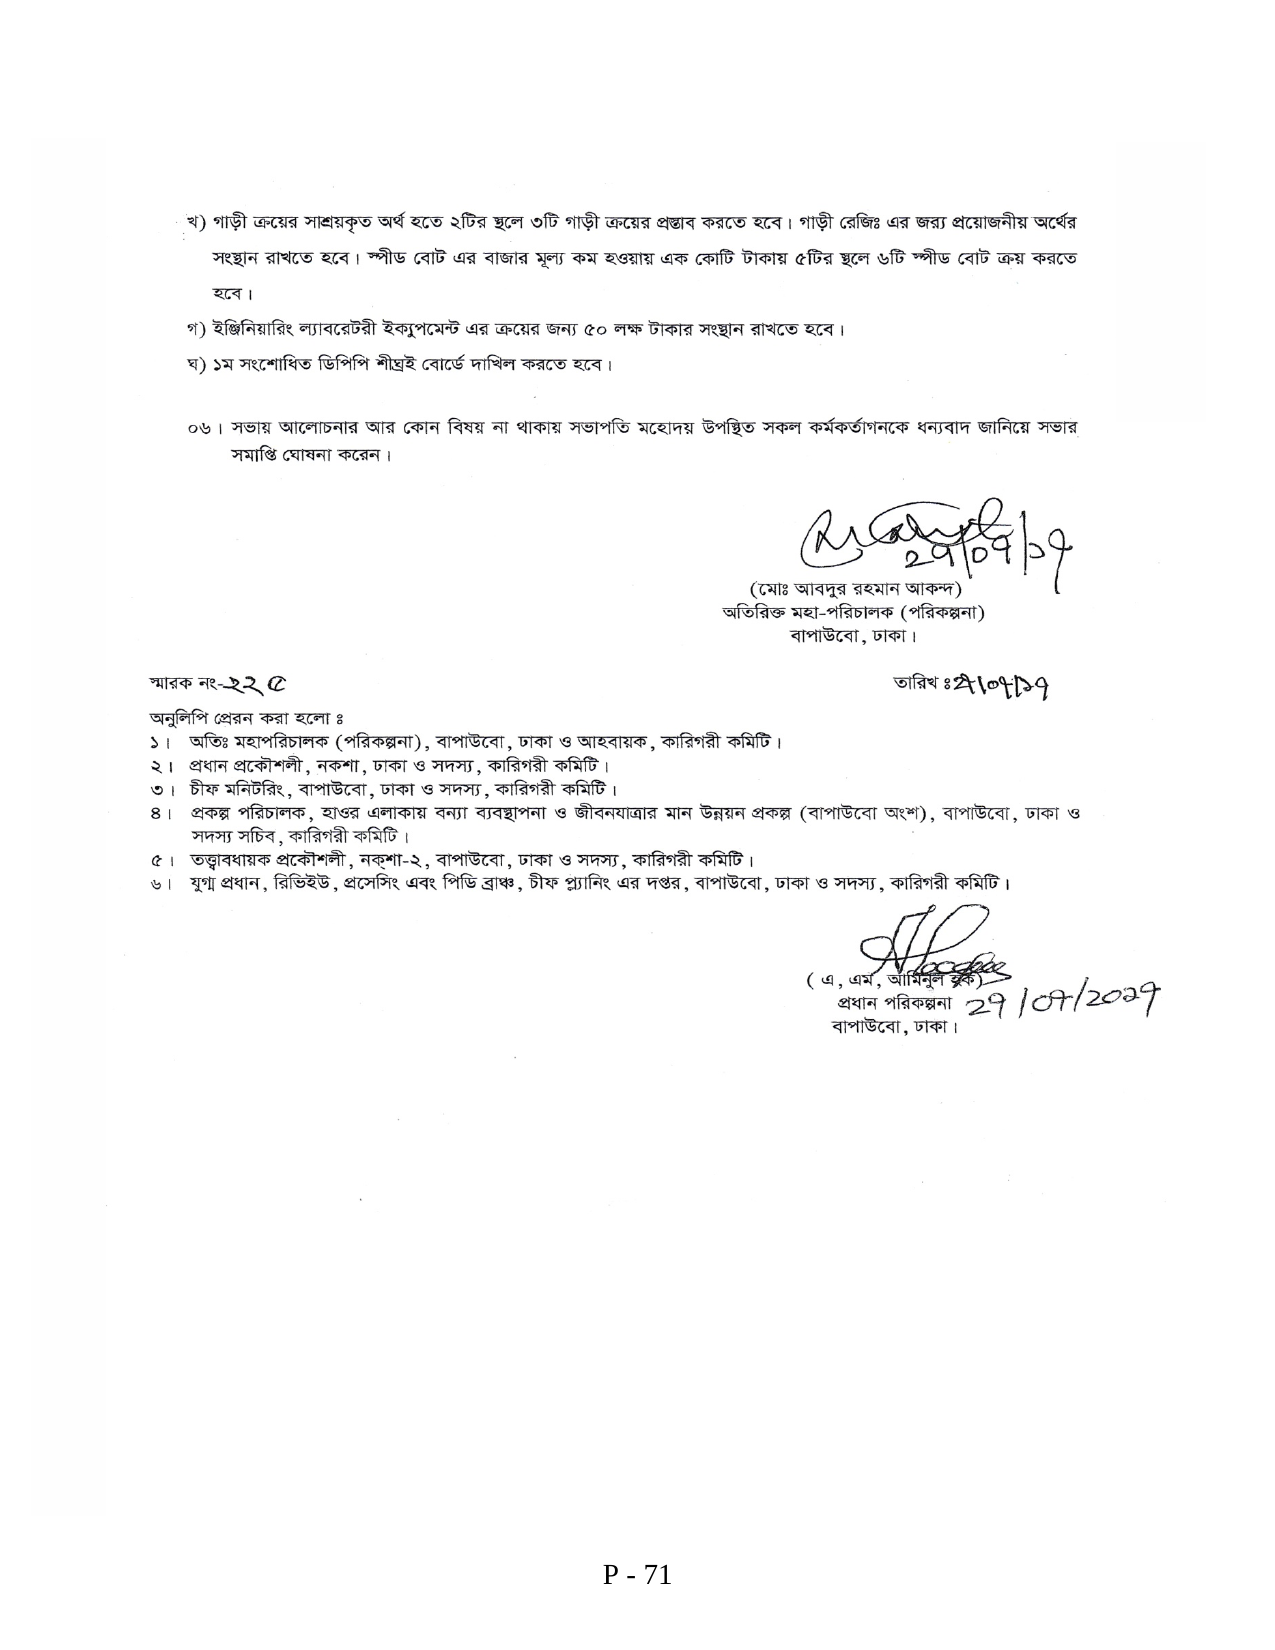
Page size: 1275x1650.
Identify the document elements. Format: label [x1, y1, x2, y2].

picture [30, 138, 1207, 1516]
